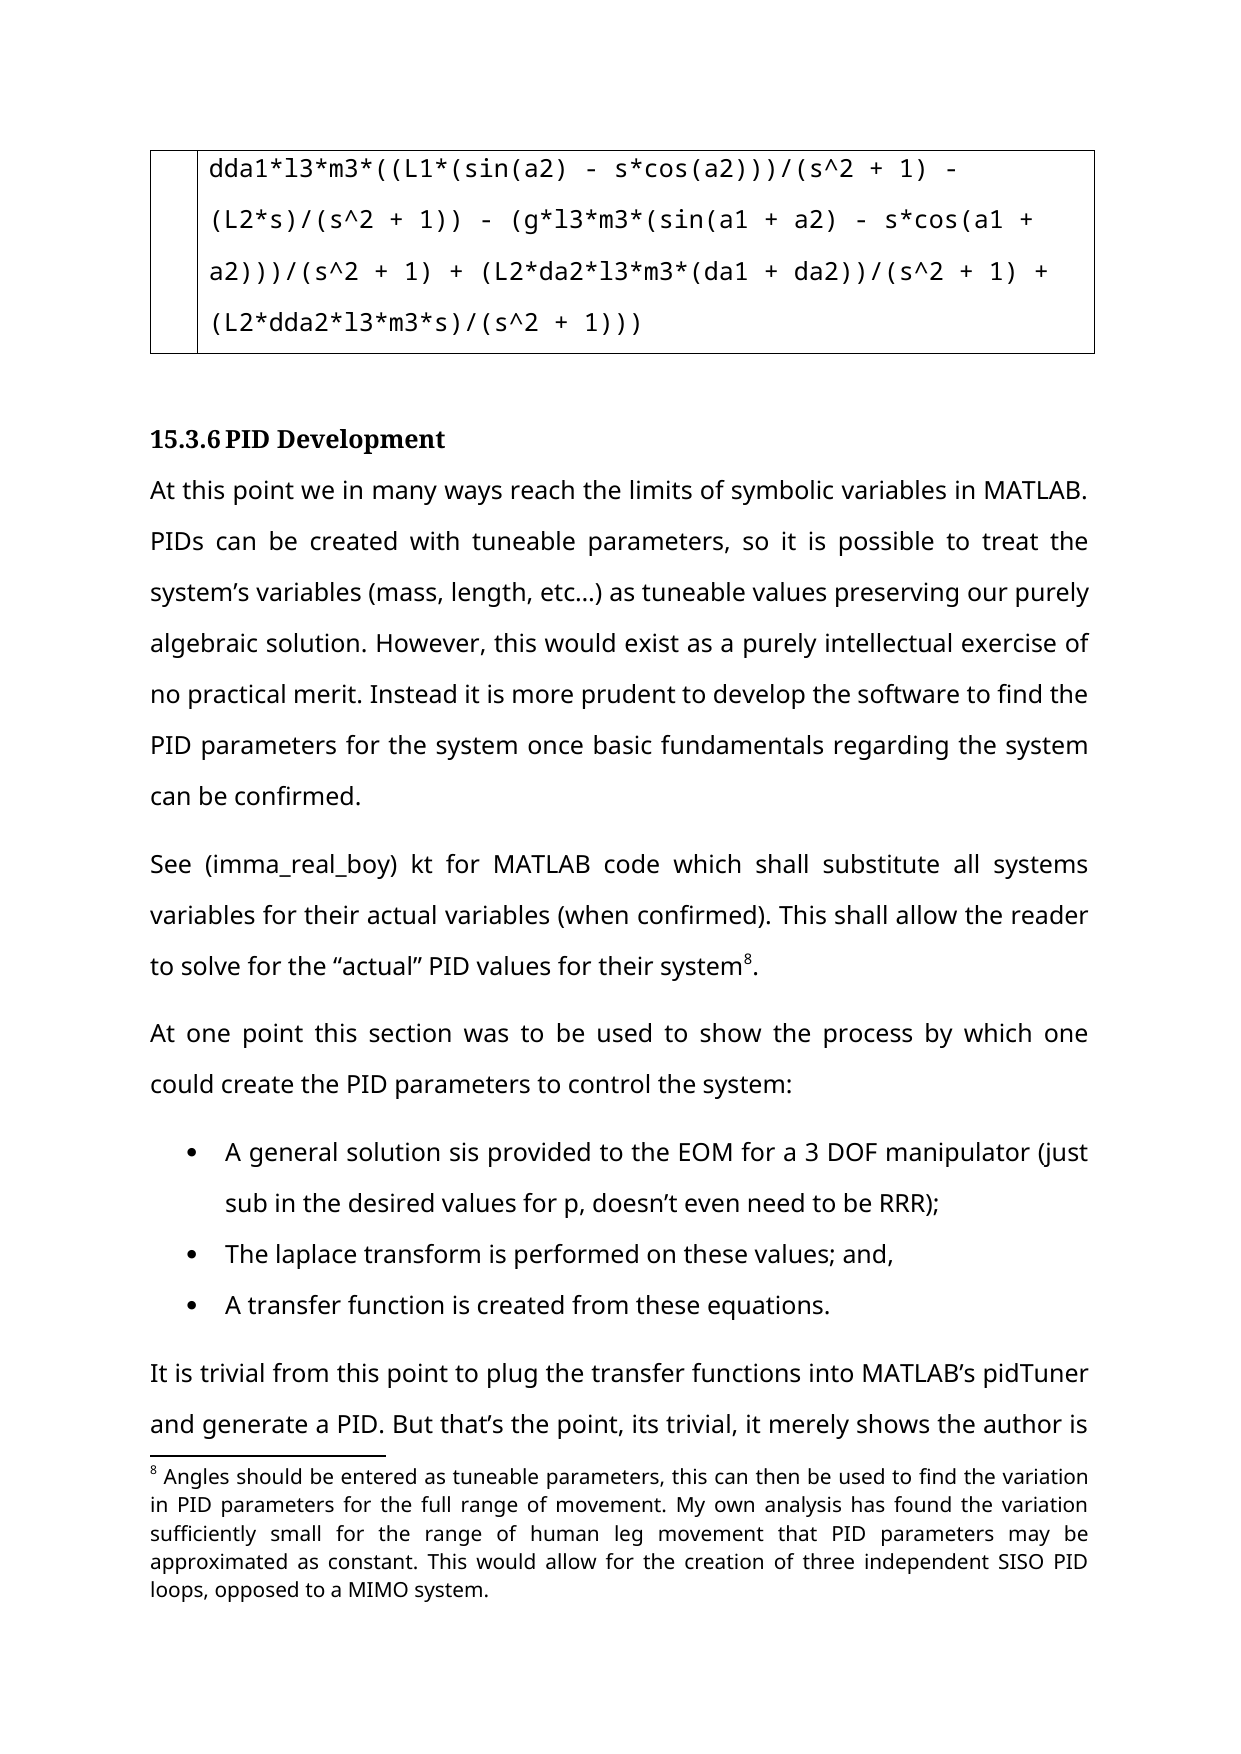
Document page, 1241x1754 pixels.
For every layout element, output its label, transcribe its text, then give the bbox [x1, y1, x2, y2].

list The laplace transform is performed on these values; and, [187, 1237, 1090, 1271]
text At this point we in many ways reach the limits of symbolic variables in MATLAB. PIDs can be created with tuneable parameters, so it is possible to treat the system’s variables (mass, length, etc…) as tuneable values preserving our purely algebraic solution. However, this would exist as a purely intellectual exercise of no practical merit. Instead it is more prudent to develop the software to find the PID parameters for the system once basic fundamentals regarding the system can be confirmed. [150, 472, 1090, 813]
text See (imma_real_boy) kt for MATLAB code which shall substitute all systems variables for their actual variables (when confirmed). This shall allow the reader to solve for the “actual” PID values for their system. [150, 846, 1090, 982]
list A transfer function is created from these equations. [187, 1288, 1090, 1322]
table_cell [198, 151, 1094, 352]
subtitle PID Development [150, 421, 1090, 455]
text At one point this section was to be used to show the process by which one could create the PID parameters to control the system: [150, 1016, 1090, 1101]
table_cell [151, 151, 197, 352]
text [150, 1356, 1090, 1441]
list A general solution sis provided to the EOM for a 3 DOF manipulator (just sub in the desired values for p, doesn’t even need to be RRR); [187, 1135, 1090, 1220]
